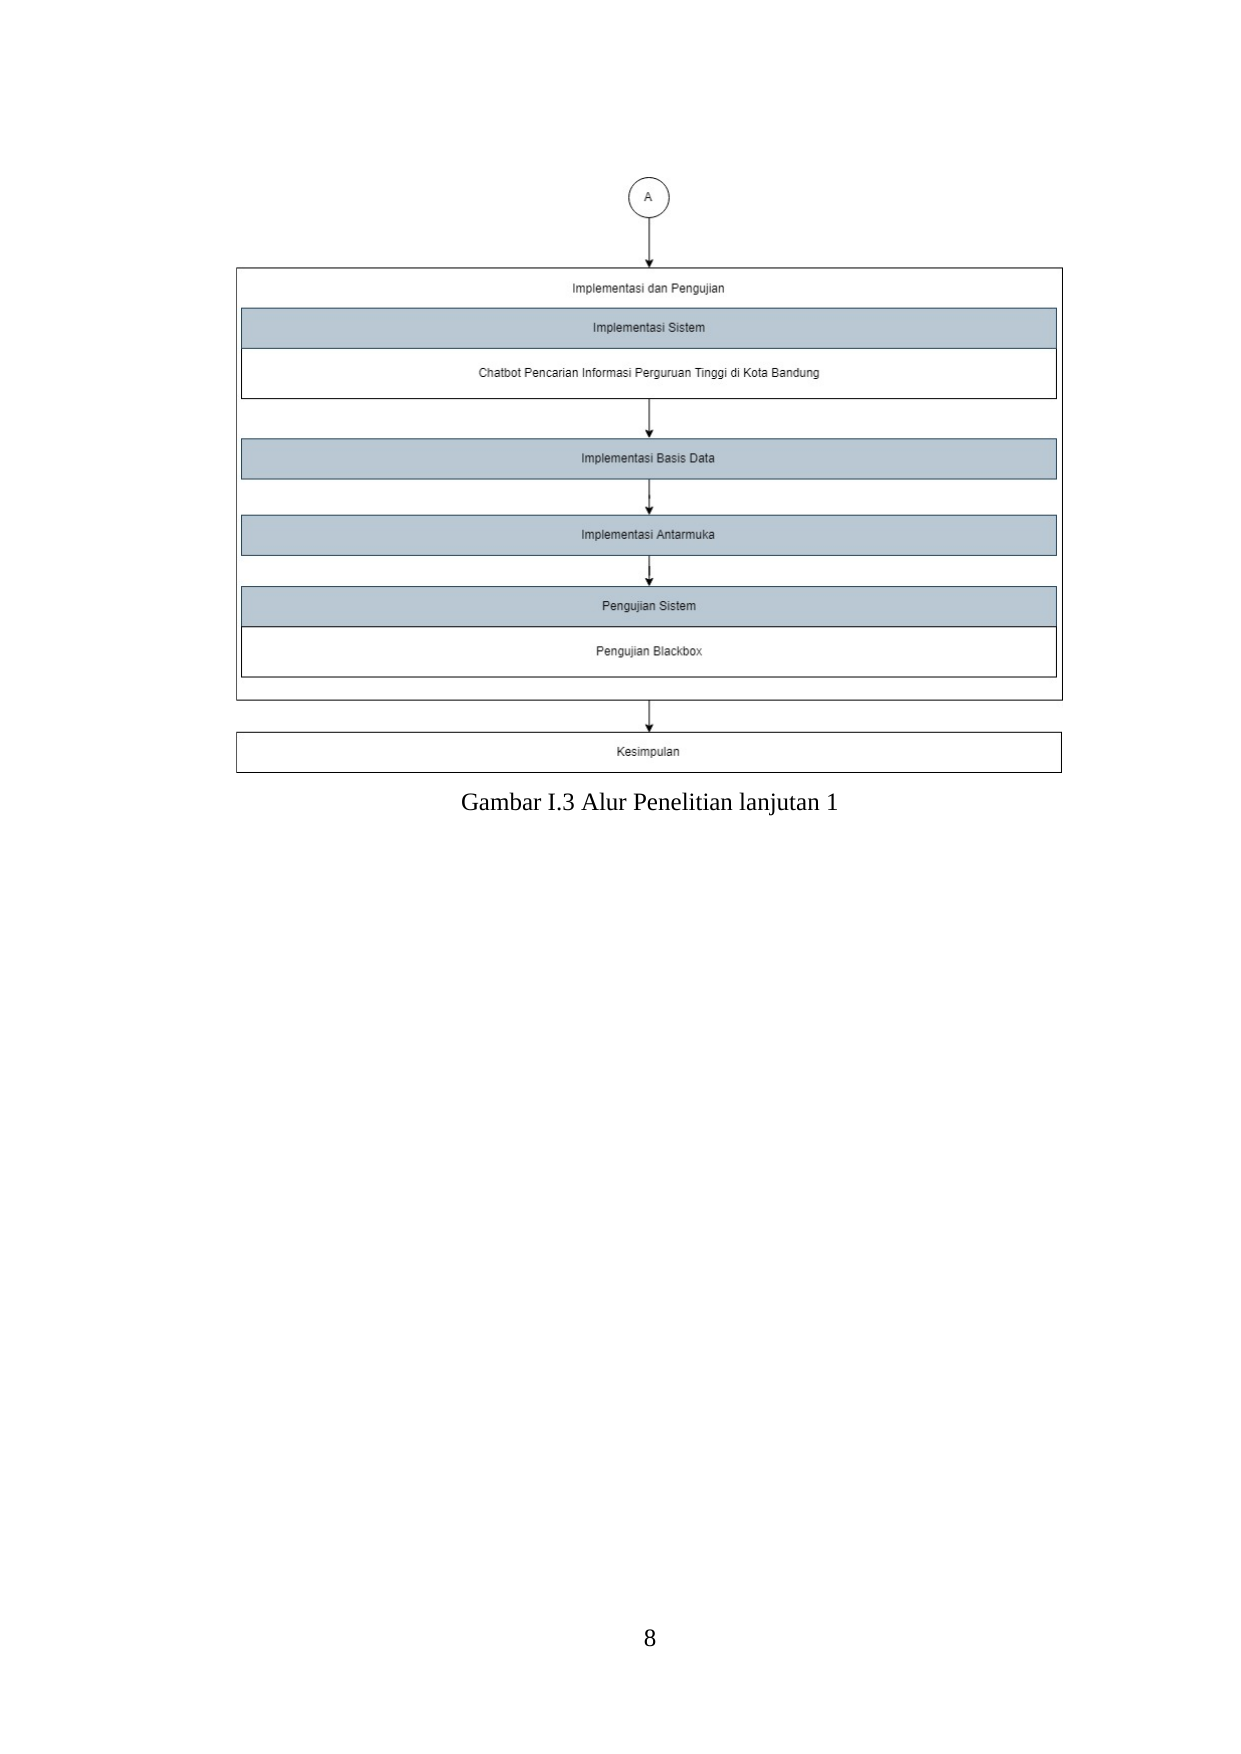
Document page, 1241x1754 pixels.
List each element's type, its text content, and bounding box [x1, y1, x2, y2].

picture [236, 177, 1063, 773]
text Gambar I.3 Alur Penelitian lanjutan 1 [236, 787, 1063, 816]
